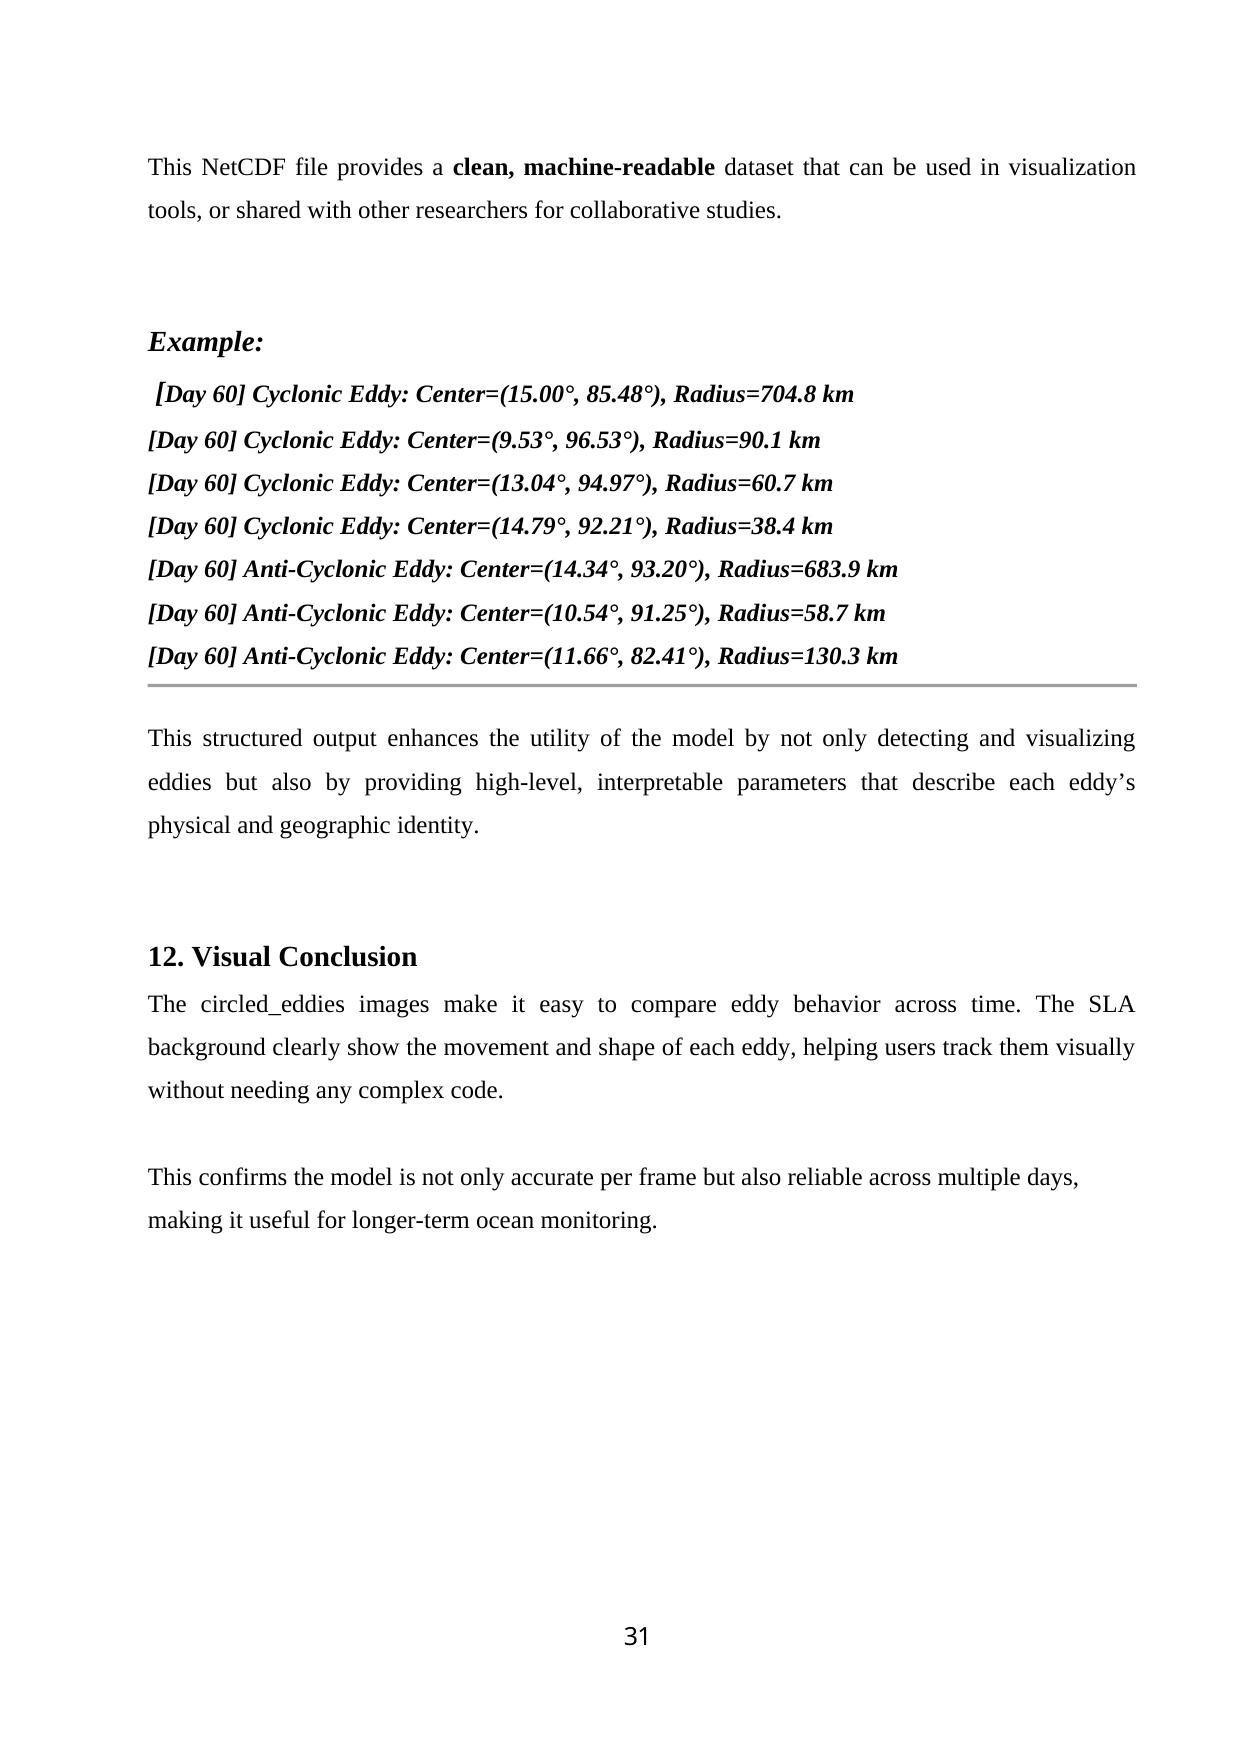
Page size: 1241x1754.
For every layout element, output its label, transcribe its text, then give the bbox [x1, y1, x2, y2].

text [Day 60] Cyclonic Eddy: Center=(15.00°, 85.48°), Radius=704.8 km [148, 375, 1137, 408]
text [Day 60] Cyclonic Eddy: Center=(9.53°, 96.53°), Radius=90.1 km [148, 425, 1137, 454]
text This confirms the model is not only accurate per frame but also reliable across multiple days, making it useful for longer-term ocean monitoring. [148, 1162, 1137, 1234]
text [Day 60] Anti-Cyclonic Eddy: Center=(10.54°, 91.25°), Radius=58.7 km [148, 598, 1137, 626]
text This structured output enhances the utility of the model by not only detecting and visualizing eddies but also by providing high-level, interpretable parameters that describe each eddy’s physical and geographic identity. [148, 723, 1137, 838]
text [Day 60] Cyclonic Eddy: Center=(14.79°, 92.21°), Radius=38.4 km [148, 511, 1137, 540]
text The circled_eddies images make it easy to compare eddy behavior across time. The SLA background clearly show the movement and shape of each eddy, helping users track them visually without needing any complex code. [148, 989, 1137, 1104]
text [Day 60] Anti-Cyclonic Eddy: Center=(11.66°, 82.41°), Radius=130.3 km [148, 641, 1137, 669]
text Example: [148, 324, 1137, 358]
text 12. Visual Conclusion [148, 939, 1137, 973]
text [Day 60] Anti-Cyclonic Eddy: Center=(14.34°, 93.20°), Radius=683.9 km [148, 554, 1137, 583]
text [Day 60] Cyclonic Eddy: Center=(13.04°, 94.97°), Radius=60.7 km [148, 468, 1137, 497]
text This NetCDF file provides a clean, machine-readable dataset that can be used in visualization tools, or shared with other researchers for collaborative studies. [148, 152, 1137, 224]
